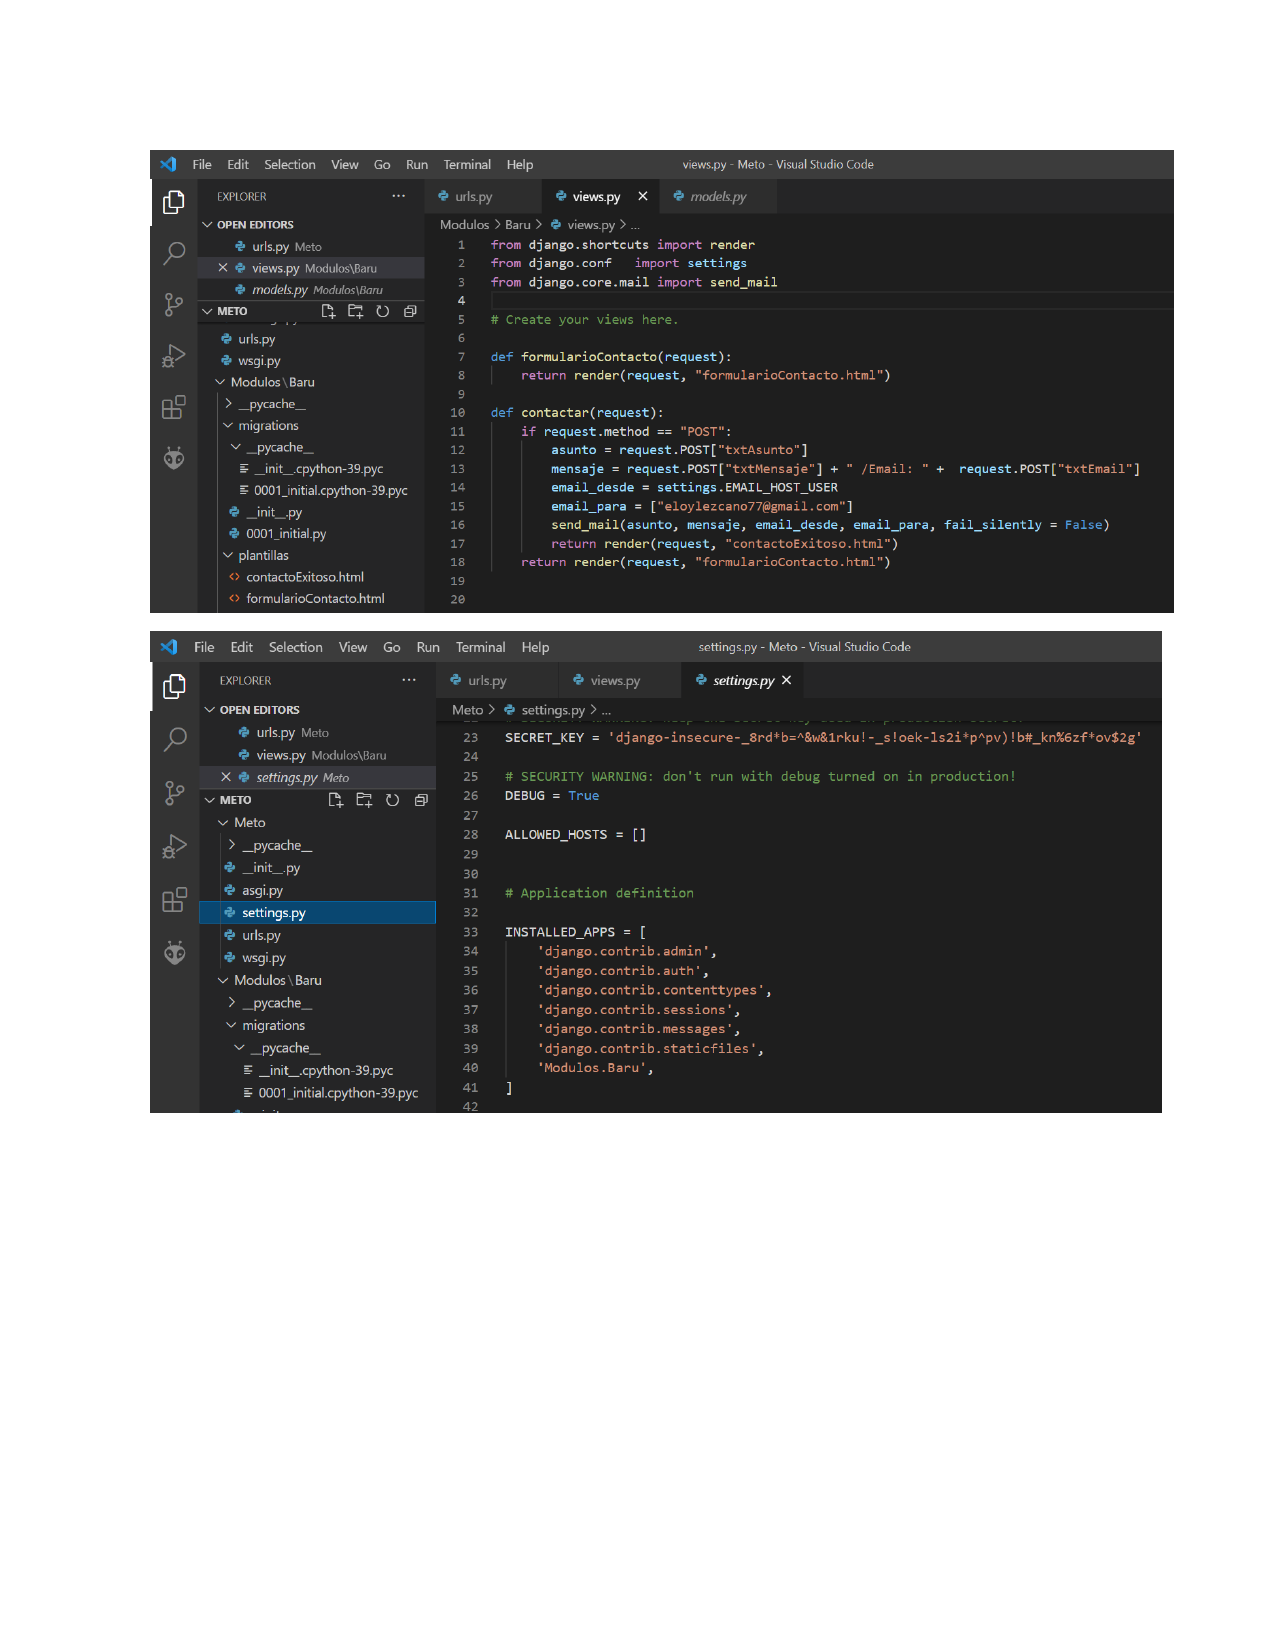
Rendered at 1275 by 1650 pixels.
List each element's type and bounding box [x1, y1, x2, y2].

picture [150, 631, 1162, 1113]
picture [150, 150, 1174, 613]
